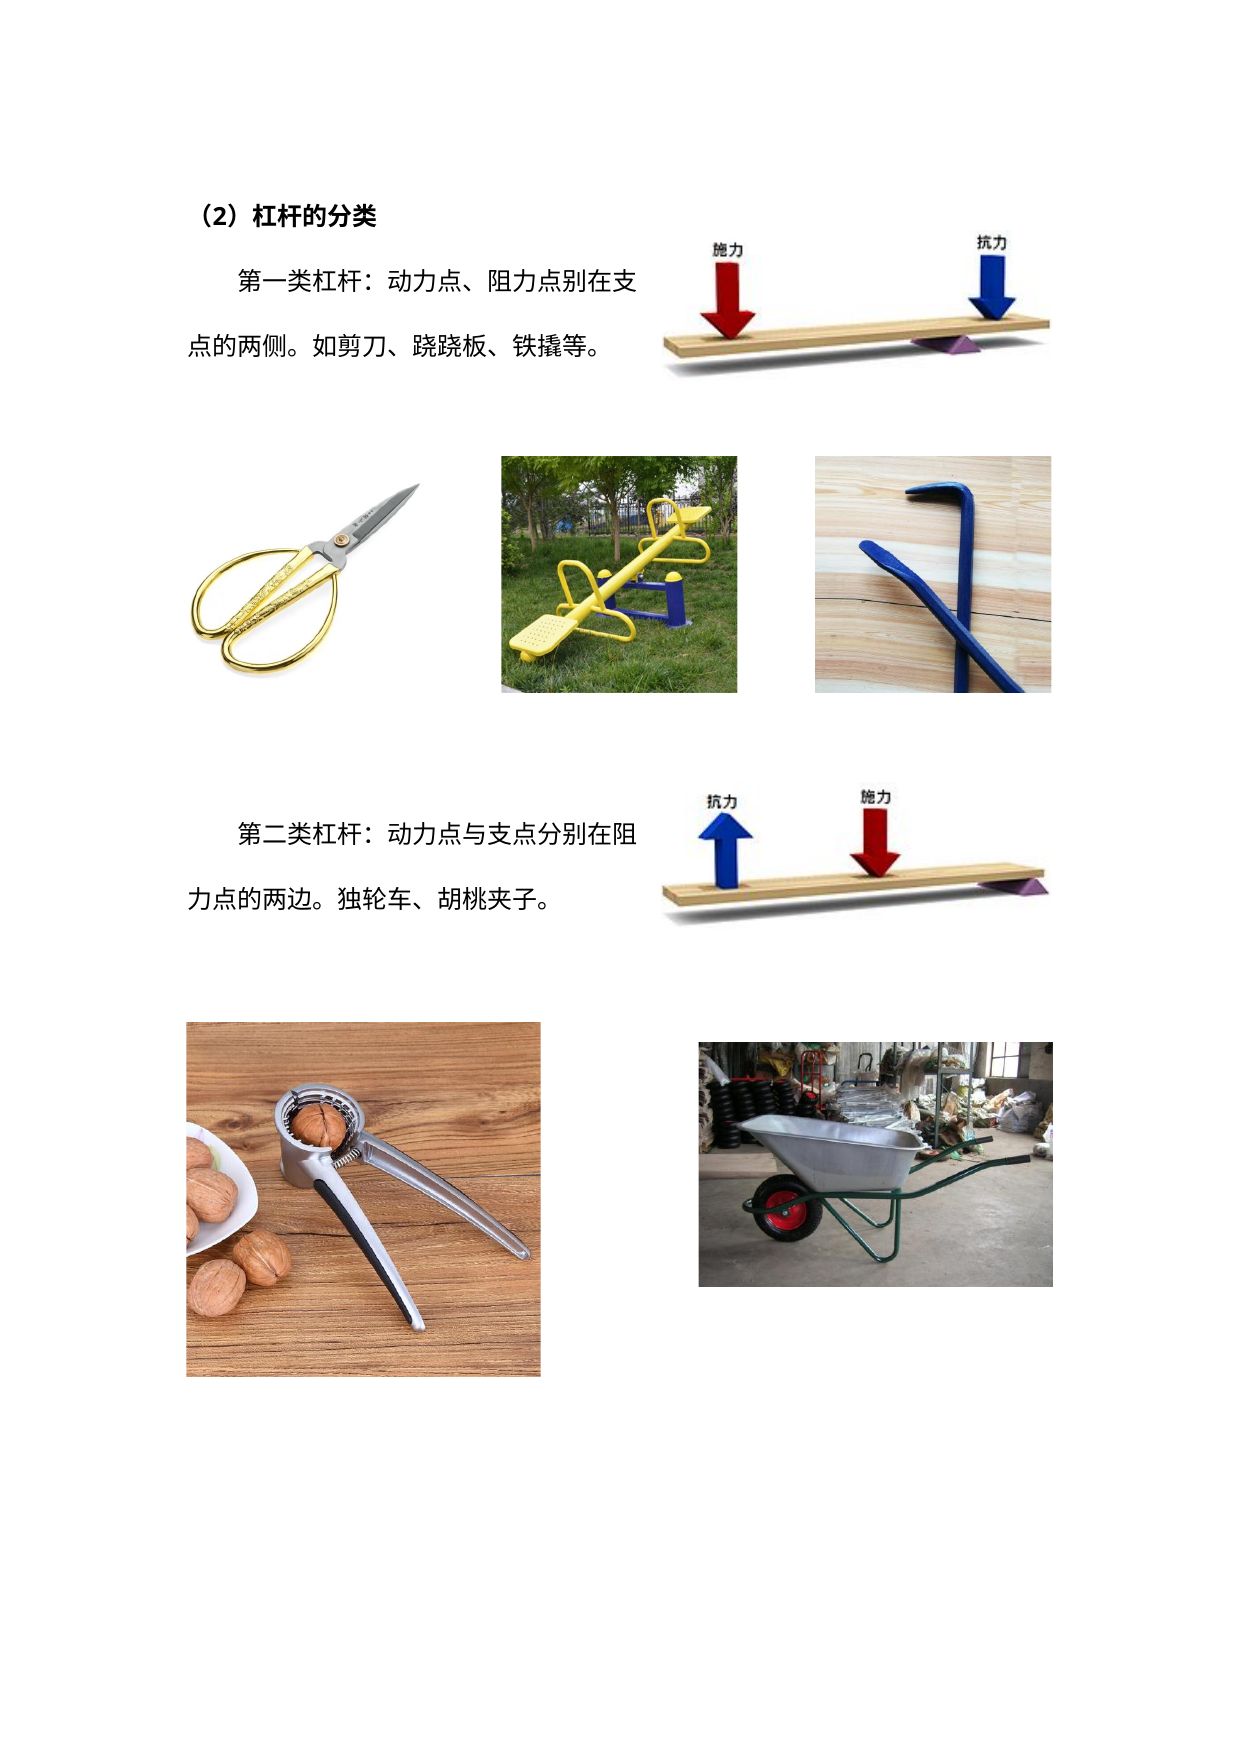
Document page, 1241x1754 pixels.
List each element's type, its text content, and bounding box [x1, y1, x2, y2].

text 第一类杠杆：动力点、阻力点别在支点的两侧。如剪刀、跷跷板、铁撬等。 [187, 247, 661, 377]
picture [660, 782, 1052, 930]
text （2）杠杆的分类 [187, 182, 1053, 247]
picture [815, 456, 1052, 693]
picture [186, 1022, 541, 1377]
picture [501, 456, 738, 693]
picture [661, 230, 1053, 381]
text 第二类杠杆：动力点与支点分别在阻力点的两边。独轮车、胡桃夹子。 [187, 800, 660, 930]
picture [698, 1042, 1053, 1287]
picture [187, 461, 424, 698]
